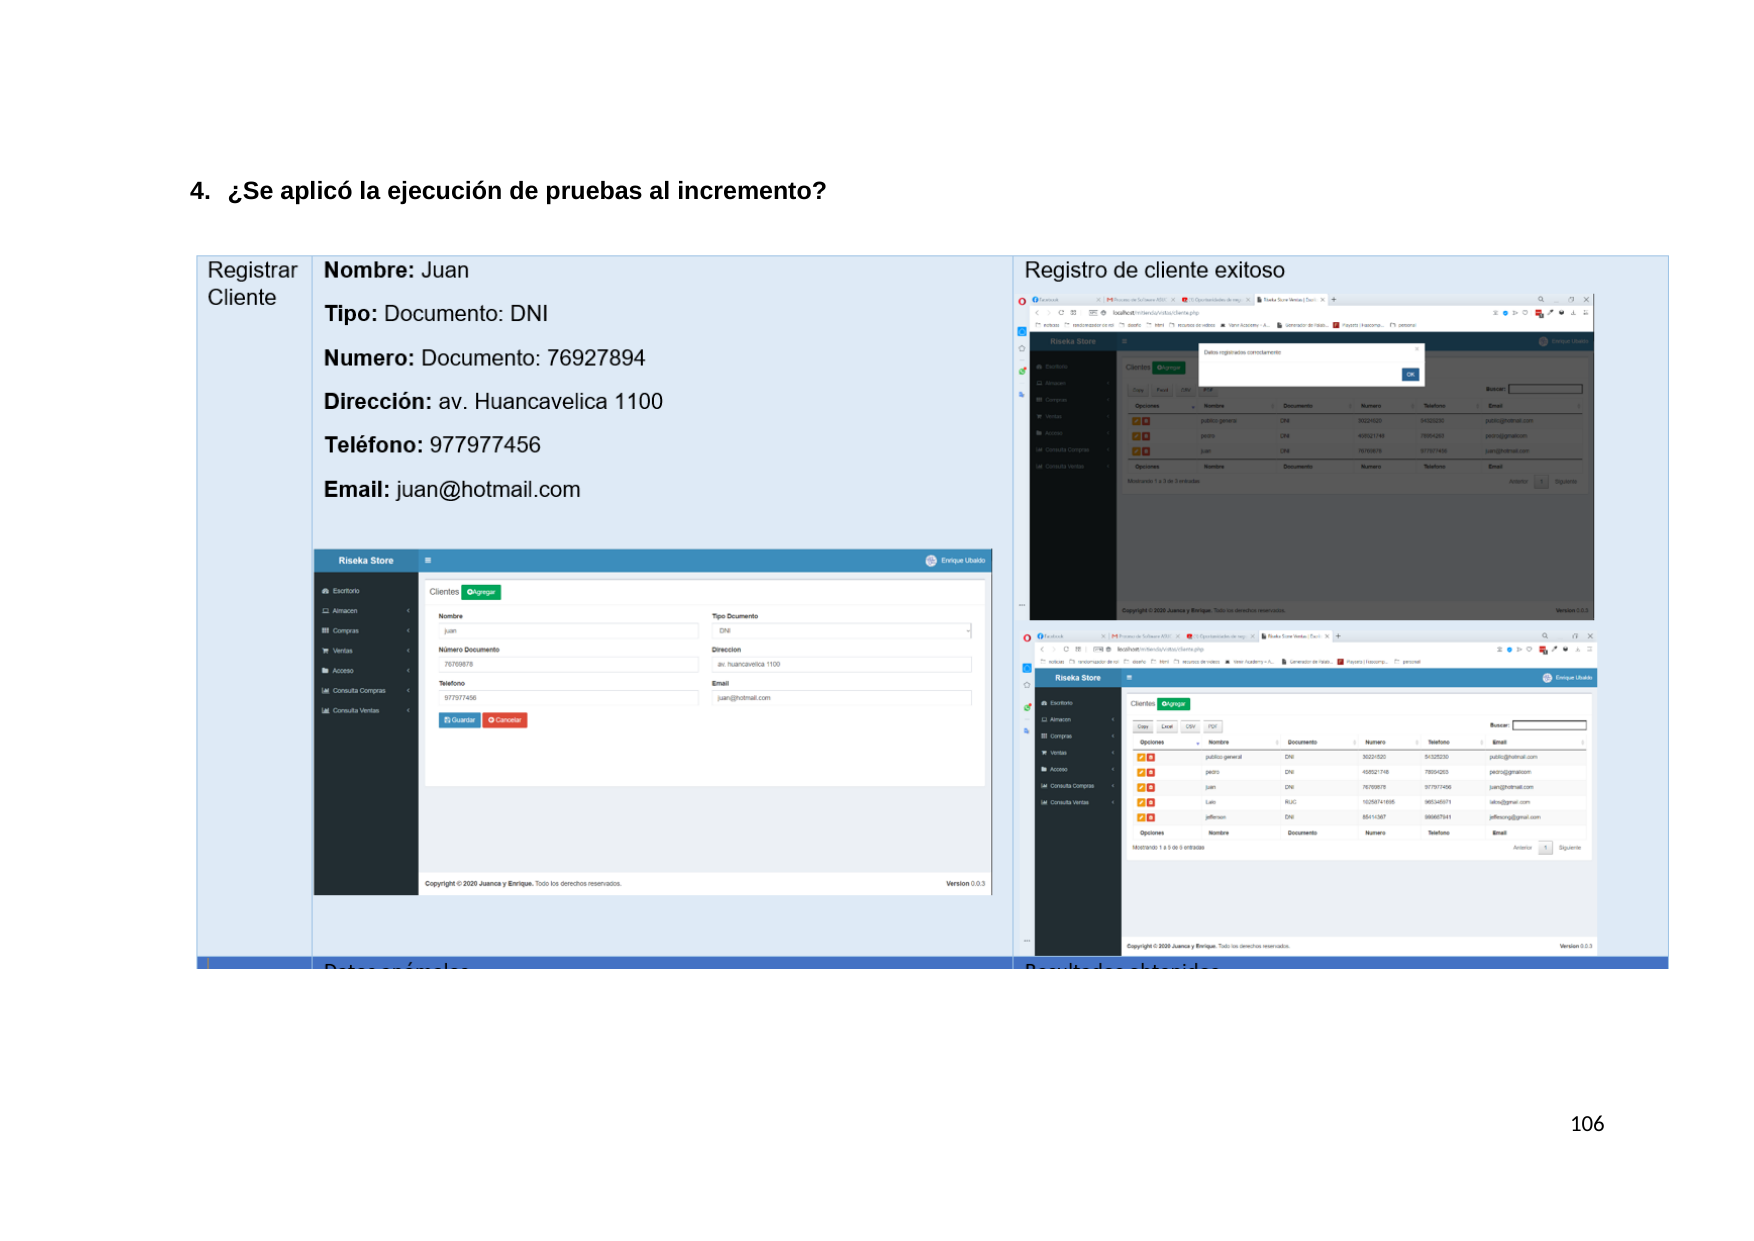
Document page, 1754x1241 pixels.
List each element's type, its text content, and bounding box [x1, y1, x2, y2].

list ¿Se aplicó la ejecución de pruebas al incremento? [190, 176, 1672, 205]
picture [152, 223, 1672, 969]
